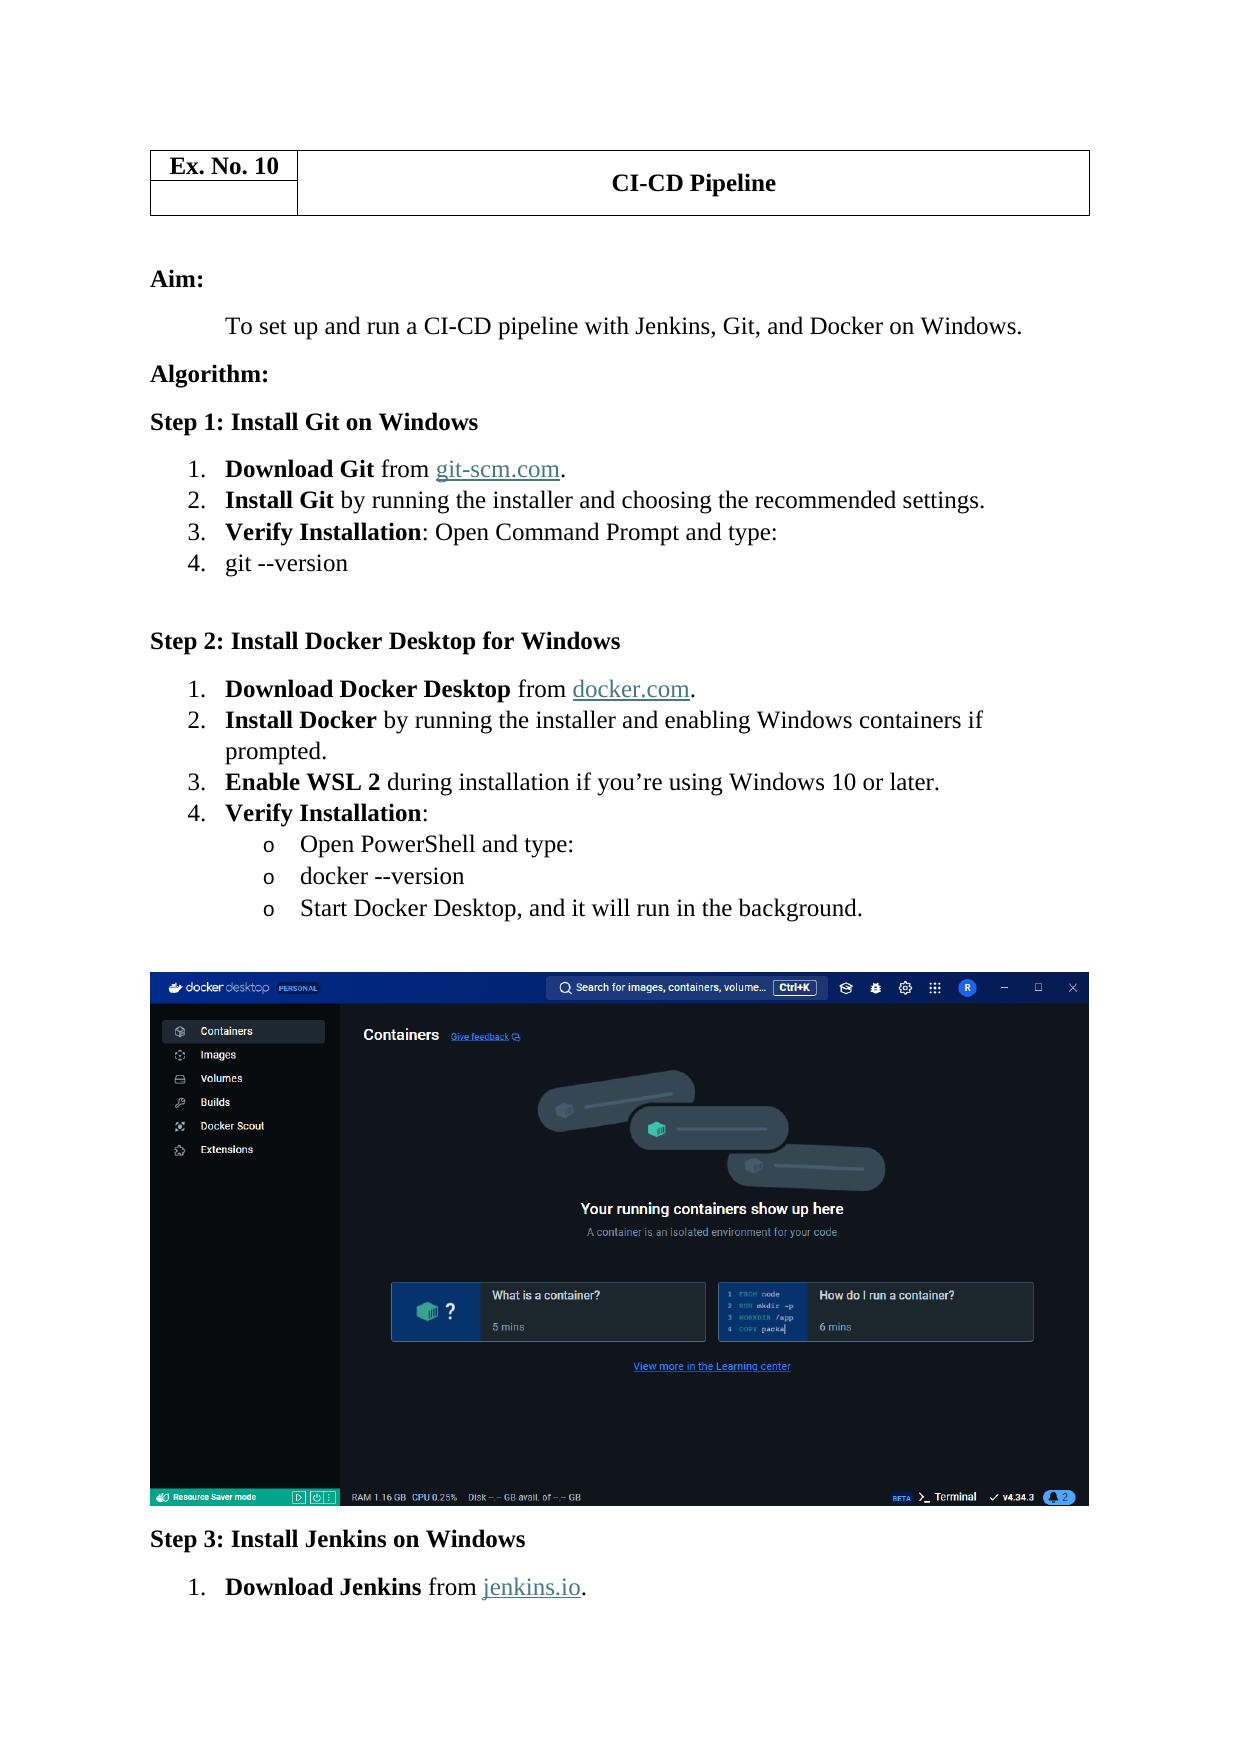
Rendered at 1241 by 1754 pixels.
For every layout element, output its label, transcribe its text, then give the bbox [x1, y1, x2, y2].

list Download Jenkins from jenkins.io. [187, 1572, 1090, 1601]
list Open PowerShell and type: [262, 829, 1090, 859]
list git --version [187, 548, 1090, 576]
list Start Docker Desktop, and it will run in the background. [262, 893, 1090, 923]
list Download Git from git-scm.com. [187, 454, 1090, 483]
list docker --version [262, 861, 1090, 891]
picture [150, 972, 1089, 1506]
table_header Ex. No. 10 [151, 151, 297, 180]
list Install Git by running the installer and choosing the recommended settings. [187, 486, 1090, 514]
list Verify Installation: Open Command Prompt and type: [187, 517, 1090, 545]
table_header CI-CD Pipeline [298, 151, 1089, 215]
text Step 2: Install Docker Desktop for Windows [150, 626, 1090, 655]
text Step 1: Install Git on Windows [150, 407, 1090, 436]
text Aim: [150, 264, 1090, 292]
text To set up and run a CI-CD pipeline with Jenkins, Git, and Docker on Windows. [150, 311, 1090, 340]
list Download Docker Desktop from docker.com. [187, 674, 1090, 703]
list Verify Installation: [187, 798, 1090, 827]
text Step 3: Install Jenkins on Windows [150, 1524, 1090, 1553]
table_cell [151, 181, 297, 215]
list Install Docker by running the installer and enabling Windows containers if prompted. [187, 705, 1090, 765]
list Enable WSL 2 during installation if you’re using Windows 10 or later. [187, 767, 1090, 796]
text Algorithm: [150, 359, 1090, 388]
